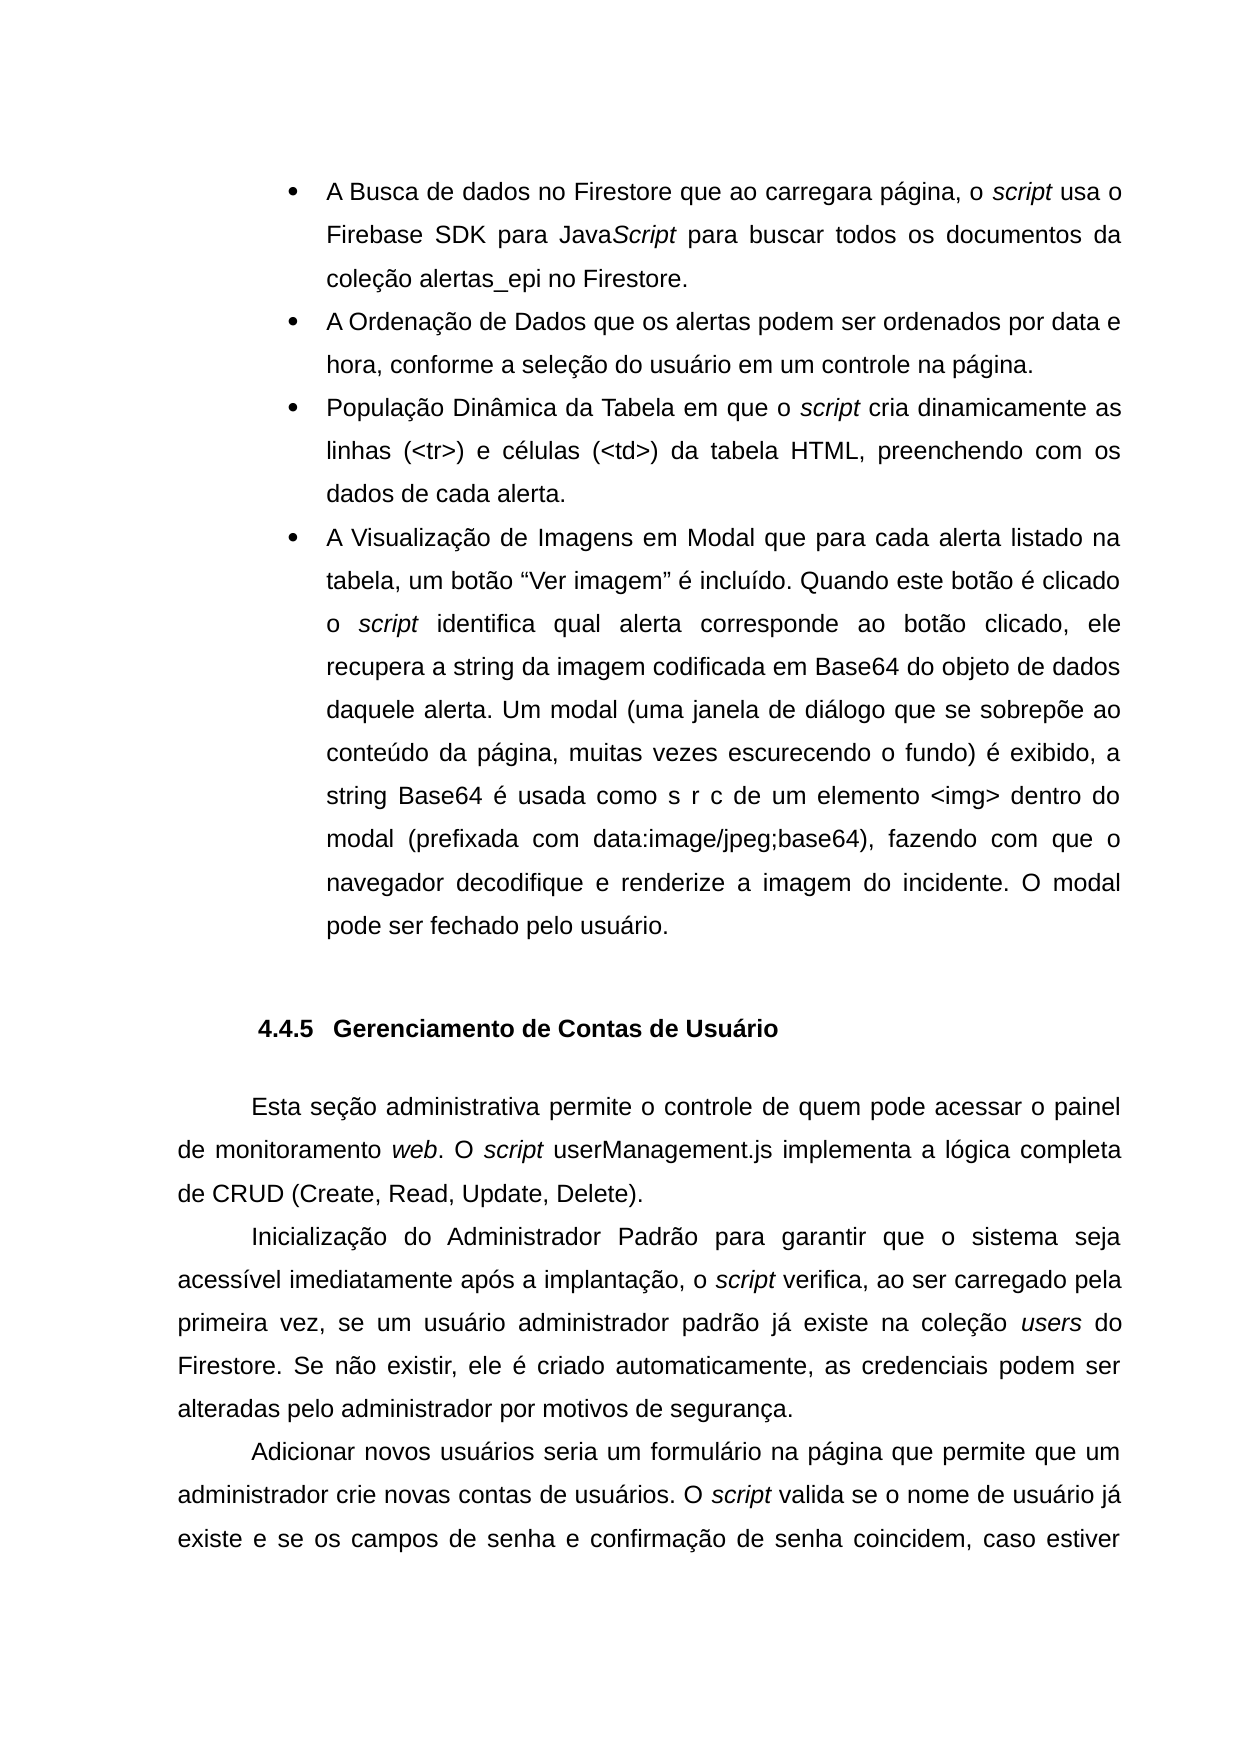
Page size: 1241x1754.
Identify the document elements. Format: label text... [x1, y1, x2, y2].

text Inicialização do Administrador Padrão para garantir que o sistema seja acessível imediatamente após a implantação, o script verifica, ao ser carregado pela primeira vez, se um usuário administrador padrão já existe na coleção users do Firestore. Se não existir, ele é criado automaticamente, as credenciais podem ser alteradas pelo administrador por motivos de segurança. [177, 1222, 1122, 1423]
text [177, 1437, 1122, 1552]
list A Visualização de Imagens em Modal que para cada alerta listado na tabela, um botão “Ver imagem” é incluído. Quando este botão é clicado o script identifica qual alerta corresponde ao botão clicado, ele recupera a string da imagem codificada em Base64 do objeto de dados daquele alerta. Um modal (uma janela de diálogo que se sobrepõe ao conteúdo da página, muitas vezes escurecendo o fundo) é exibido, a string Base64 é usada como s r c de um elemento <img> dentro do modal (prefixada com data:image/jpeg;base64), fazendo com que o navegador decodifique e renderize a imagem do incidente. O modal pode ser fechado pelo usuário. [288, 522, 1122, 939]
text Esta seção administrativa permite o controle de quem pode acessar o painel de monitoramento web. O script userManagement.js implementa a lógica completa de CRUD (Create, Read, Update, Delete). [177, 1092, 1122, 1207]
subtitle Gerenciamento de Contas de Usuário [258, 1014, 1122, 1042]
list A Busca de dados no Firestore que ao carregara página, o script usa o Firebase SDK para JavaScript para buscar todos os documentos da coleção alertas_epi no Firestore. [288, 177, 1122, 292]
list A Ordenação de Dados que os alertas podem ser ordenados por data e hora, conforme a seleção do usuário em um controle na página. [288, 307, 1122, 379]
list População Dinâmica da Tabela em que o script cria dinamicamente as linhas (<tr>) e células (<td>) da tabela HTML, preenchendo com os dados de cada alerta. [288, 393, 1122, 508]
